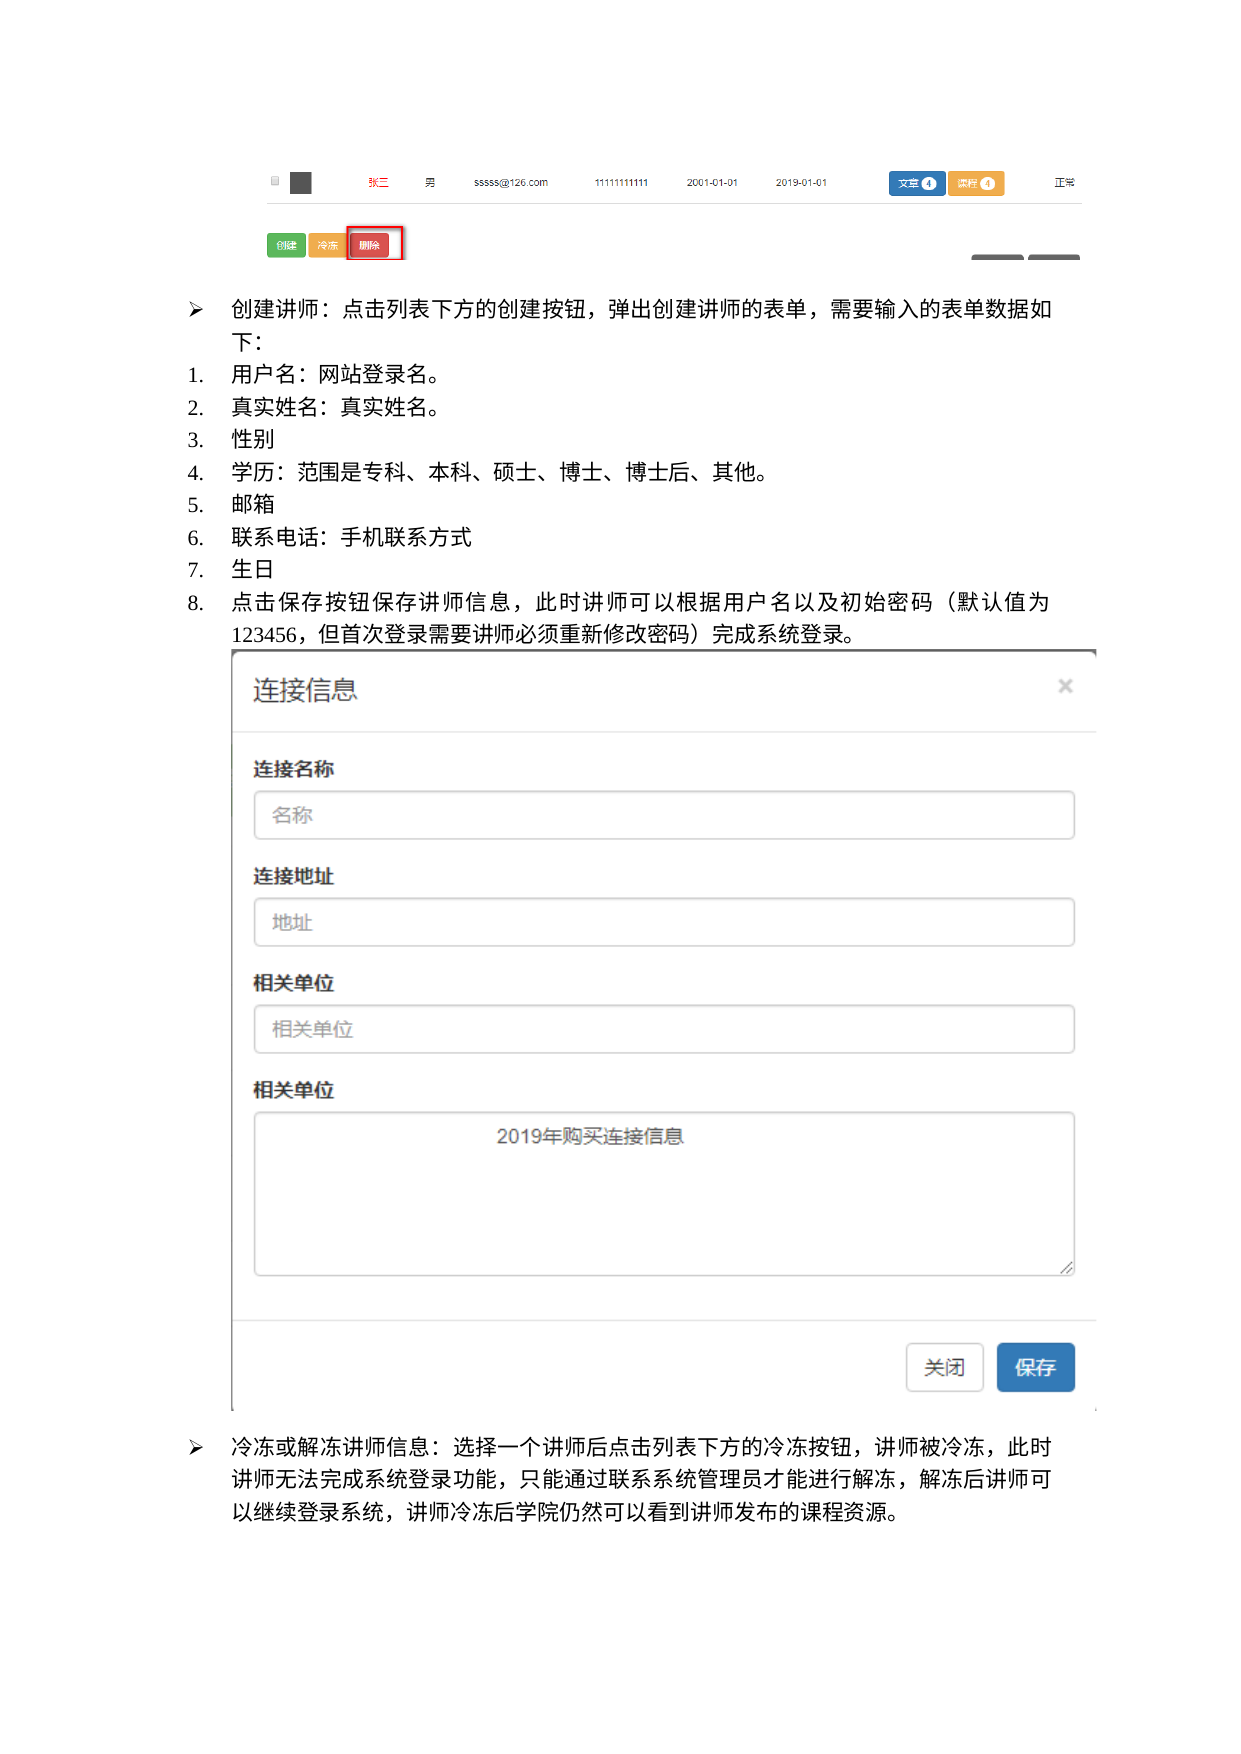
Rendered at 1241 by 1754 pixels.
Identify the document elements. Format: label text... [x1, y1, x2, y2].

list 真实姓名：真实姓名。 [187, 389, 1053, 422]
picture [231, 649, 1097, 1411]
list 生日 [187, 552, 1053, 584]
list 冷冻或解冻讲师信息：选择一个讲师后点击列表下方的冷冻按钮，讲师被冷冻，此时讲师无法完成系统登录功能，只能通过联系系统管理员才能进行解冻，解冻后讲师可以继续登录系统，讲师冷冻后学院仍然可以看到讲师发布的课程资源。 [187, 1429, 1053, 1527]
picture [231, 162, 1097, 260]
list 联系电话：手机联系方式 [187, 519, 1053, 552]
list 点击保存按钮保存讲师信息，此时讲师可以根据用户名以及初始密码（默认值为123456，但首次登录需要讲师必须重新修改密码）完成系统登录。 [187, 584, 1053, 649]
list 邮箱 [187, 487, 1053, 519]
list 创建讲师：点击列表下方的创建按钮，弹出创建讲师的表单，需要输入的表单数据如下： [187, 292, 1053, 357]
list 用户名：网站登录名。 [187, 357, 1053, 389]
list 性别 [187, 422, 1053, 454]
list 学历：范围是专科、本科、硕士、博士、博士后、其他。 [187, 454, 1053, 487]
